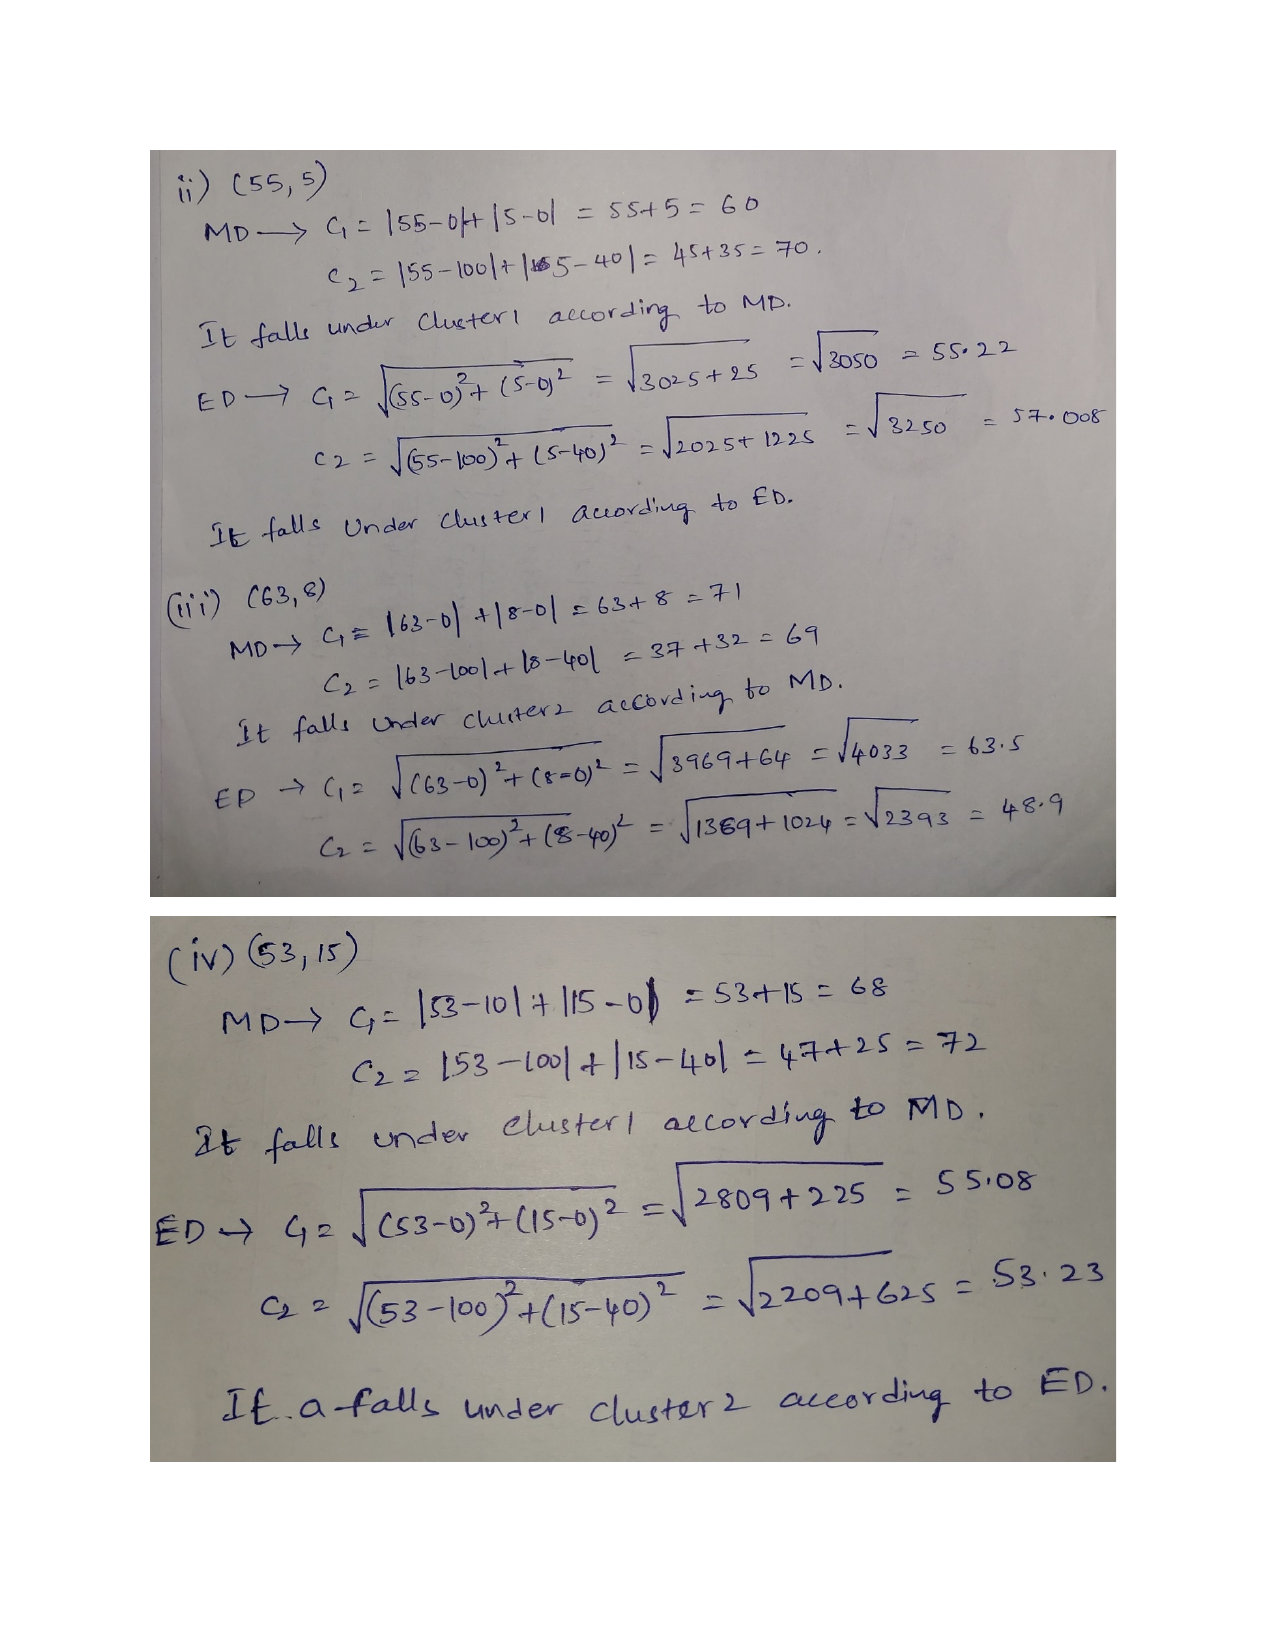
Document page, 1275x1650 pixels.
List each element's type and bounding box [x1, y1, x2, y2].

picture [150, 916, 1117, 1462]
picture [150, 150, 1117, 897]
